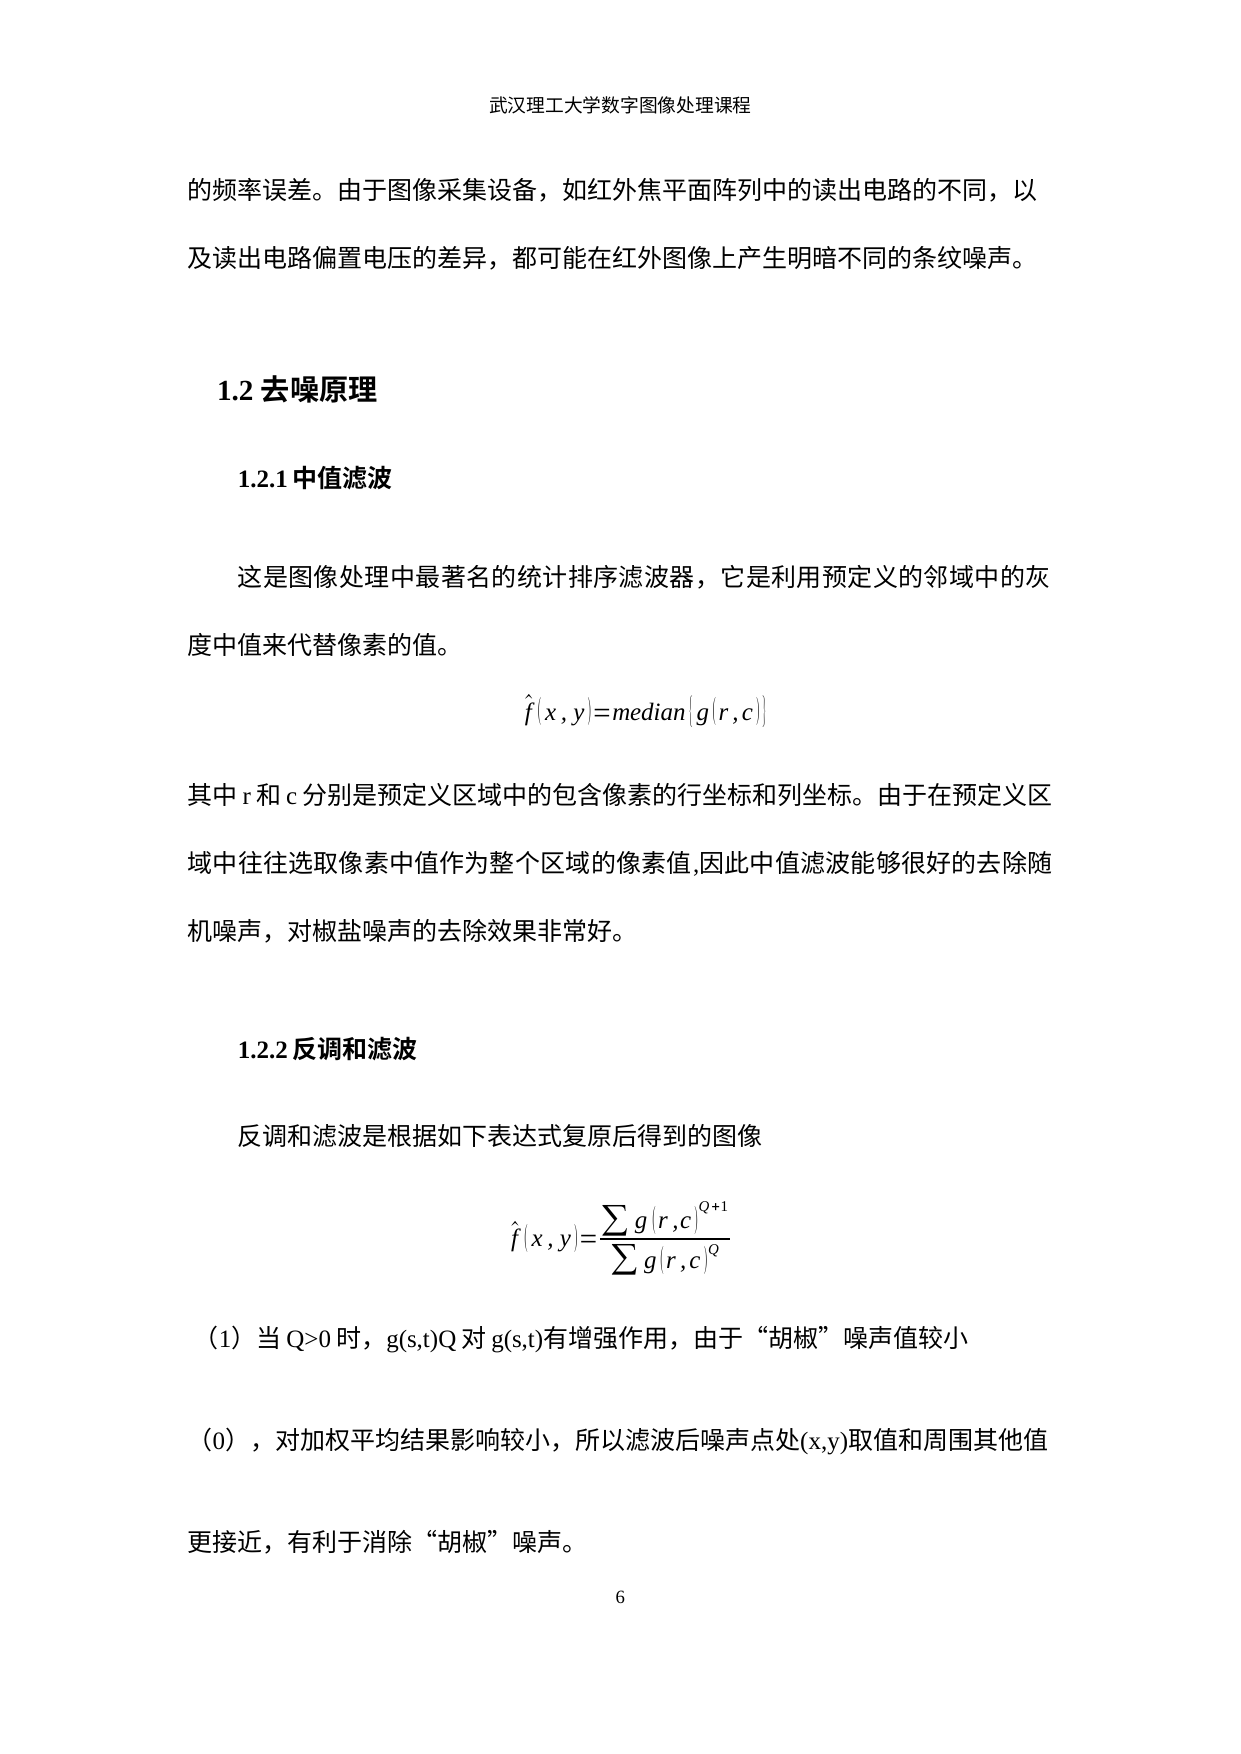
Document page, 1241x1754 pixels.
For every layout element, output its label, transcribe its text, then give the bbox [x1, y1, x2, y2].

text 1.2.2反调和滤波 [187, 1014, 1053, 1082]
list 1.2 去噪原理 [187, 354, 1053, 422]
text 反调和滤波是根据如下表达式复原后得到的图像 [187, 1100, 1053, 1168]
text （1）当Q>0时，g(s,t)Q对g(s,t)有增强作用，由于“胡椒”噪声值较小（0），对加权平均结果影响较小，所以滤波后噪声点处(x,y)取值和周围其他值更接近，有利于消除“胡椒”噪声。 [187, 1302, 1053, 1574]
text 这是图像处理中最著名的统计排序滤波器，它是利用预定义的邻域中的灰度中值来代替像素的值。 [187, 542, 1053, 677]
text 1.2.1中值滤波 [187, 443, 1053, 511]
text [187, 155, 1053, 291]
text 其中r和c分别是预定义区域中的包含像素的行坐标和列坐标。由于在预定义区域中往往选取像素中值作为整个区域的像素值,因此中值滤波能够很好的去除随机噪声，对椒盐噪声的去除效果非常好。 [187, 760, 1053, 963]
